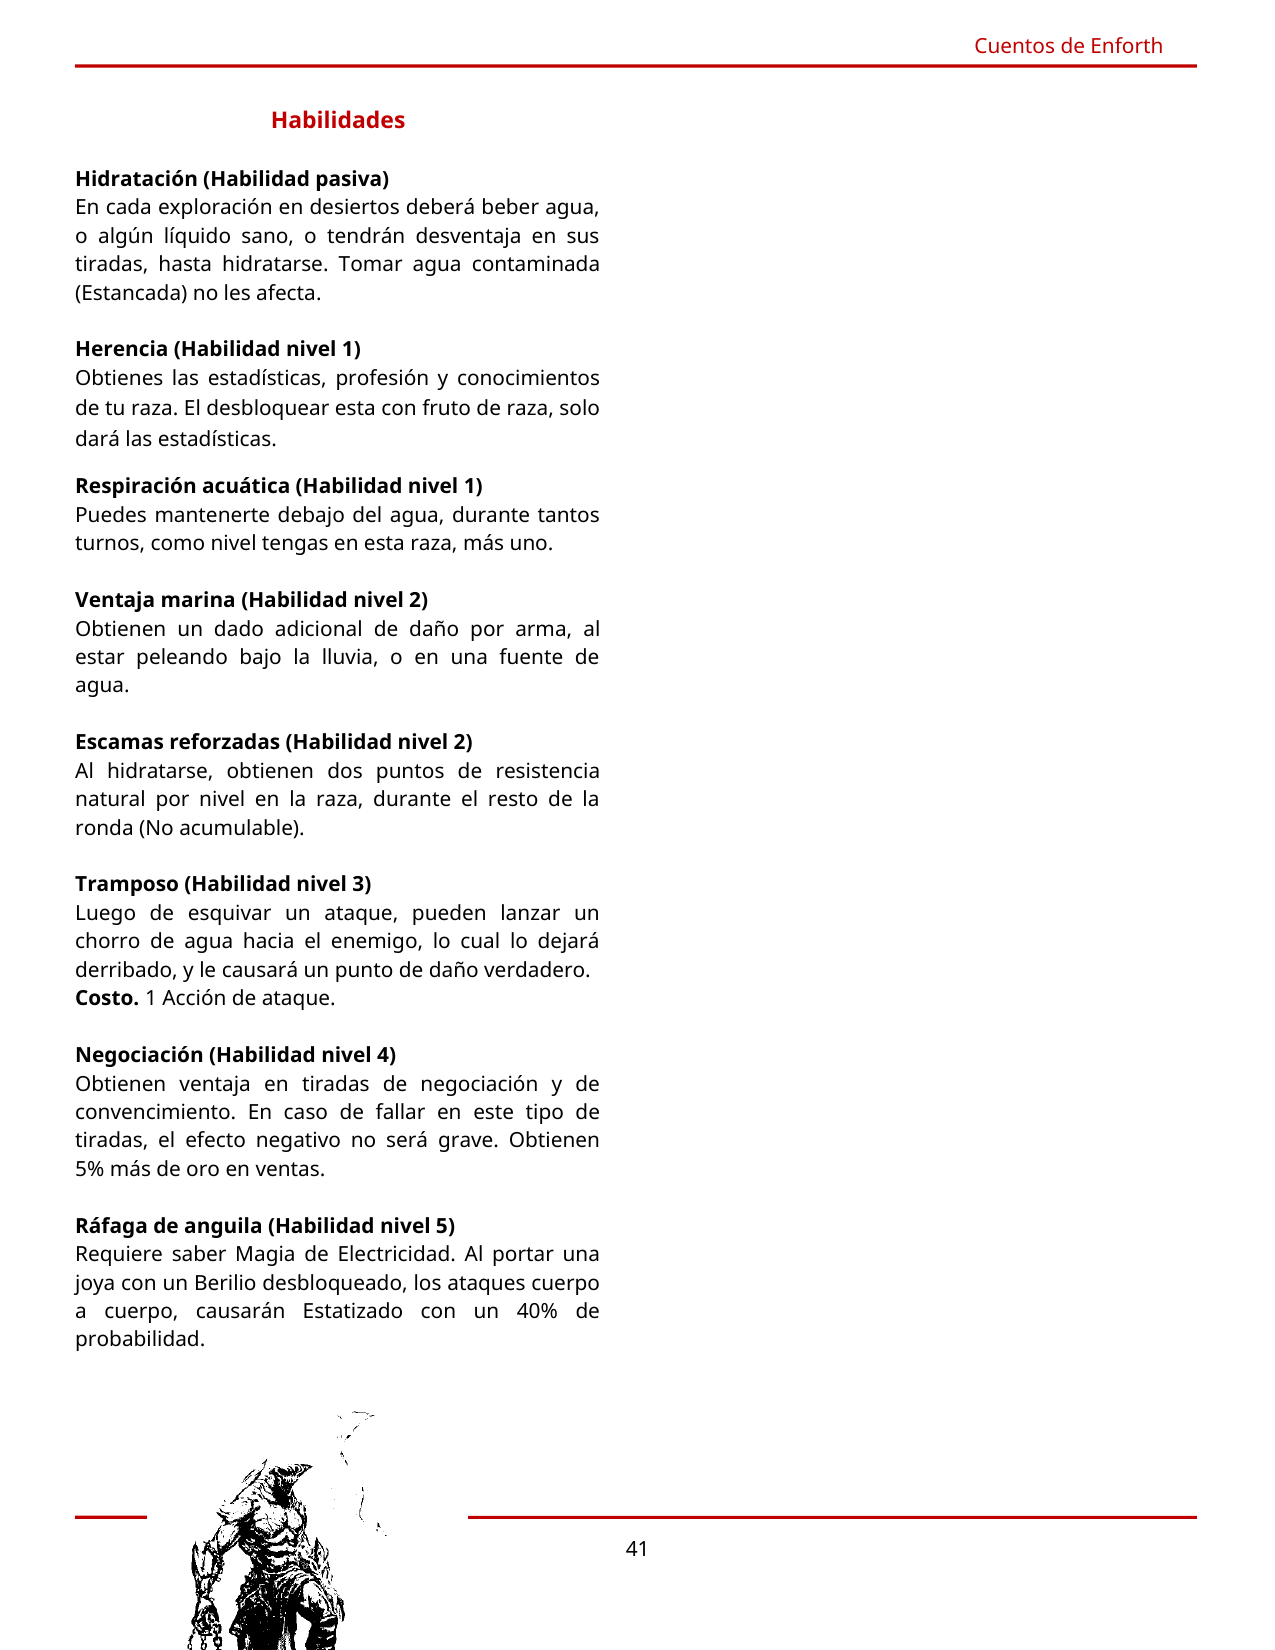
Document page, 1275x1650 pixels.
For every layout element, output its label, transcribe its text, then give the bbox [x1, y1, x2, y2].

text Al hidratarse, obtienen dos puntos de resistencia natural por nivel en la raza, durante el resto de la ronda (No acumulable). [75, 756, 601, 841]
text Escamas reforzadas (Habilidad nivel 2) [75, 727, 601, 756]
text Obtienen un dado adicional de daño por arma, al estar peleando bajo la lluvia, o en una fuente de agua. [75, 614, 601, 699]
text Ráfaga de anguila (Habilidad nivel 5) [75, 1211, 601, 1239]
text Obtienen ventaja en tiradas de negociación y de convencimiento. En caso de fallar en este tipo de tiradas, el efecto negativo no será grave. Obtienen 5% más de oro en ventas. [75, 1069, 601, 1182]
text Tramposo (Habilidad nivel 3) [75, 869, 601, 898]
text Negociación (Habilidad nivel 4) [75, 1040, 601, 1069]
text En cada exploración en desiertos deberá beber agua, o algún líquido sano, o tendrán desventaja en sus tiradas, hasta hidratarse. Tomar agua contaminada (Estancada) no les afecta. [75, 192, 601, 306]
text Herencia (Habilidad nivel 1) [75, 334, 601, 363]
text Hidratación (Habilidad pasiva) [75, 164, 601, 192]
text Requiere saber Magia de Electricidad. Al portar una joya con un Berilio desbloqueado, los ataques cuerpo a cuerpo, causarán Estatizado con un 40% de probabilidad. [75, 1239, 601, 1353]
text Habilidades [75, 104, 601, 135]
text Respiración acuática (Habilidad nivel 1) [75, 471, 601, 500]
text Costo. 1 Acción de ataque. [75, 983, 601, 1012]
text Ventaja marina (Habilidad nivel 2) [75, 585, 601, 614]
text Luego de esquivar un ataque, pueden lanzar un chorro de agua hacia el enemigo, lo cual lo dejará derribado, y le causará un punto de daño verdadero. [75, 898, 601, 983]
text Obtienes las estadísticas, profesión y conocimientos de tu raza. El desbloquear esta con fruto de raza, solo dará las estadísticas. [75, 363, 601, 453]
text Puedes mantenerte debajo del agua, durante tantos turnos, como nivel tengas en esta raza, más uno. [75, 500, 601, 557]
